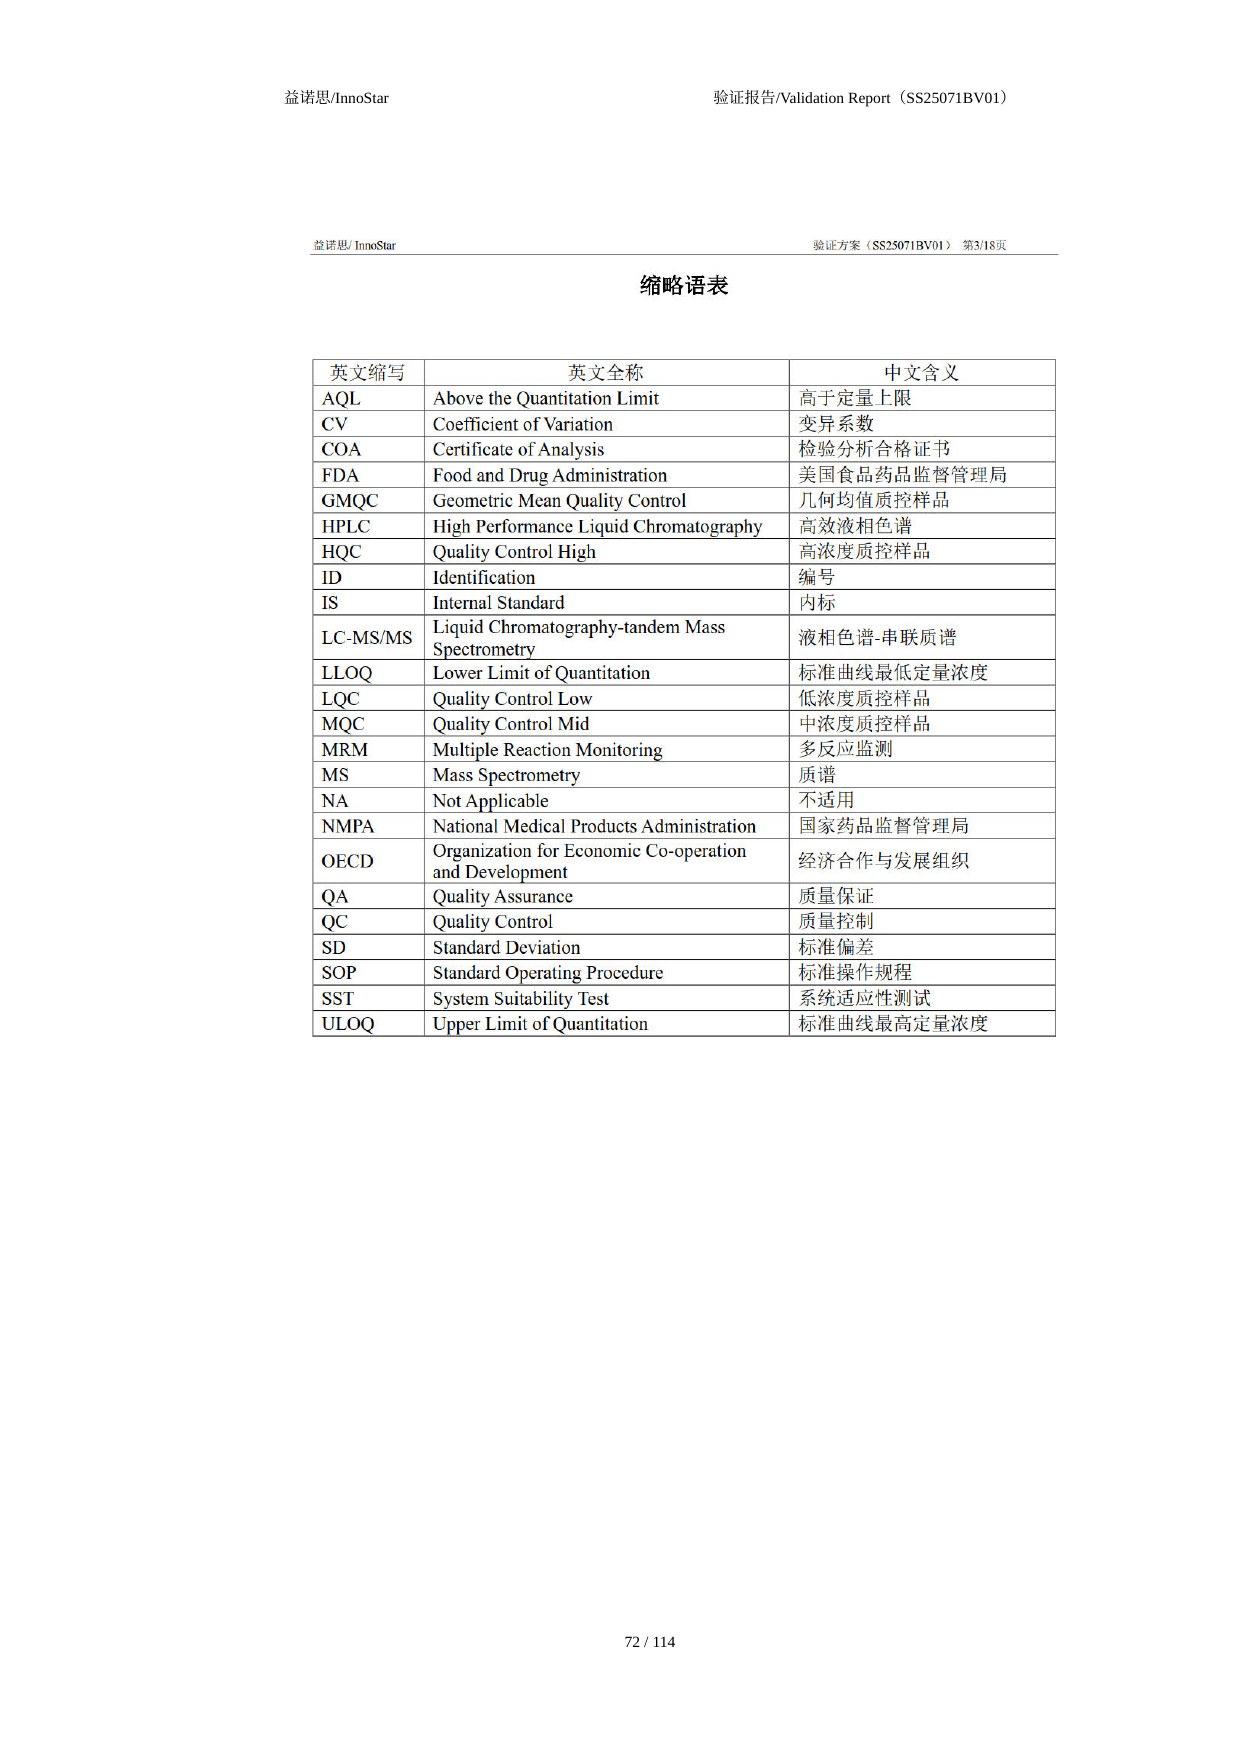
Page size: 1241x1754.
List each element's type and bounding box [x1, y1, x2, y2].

picture [177, 147, 1123, 1485]
